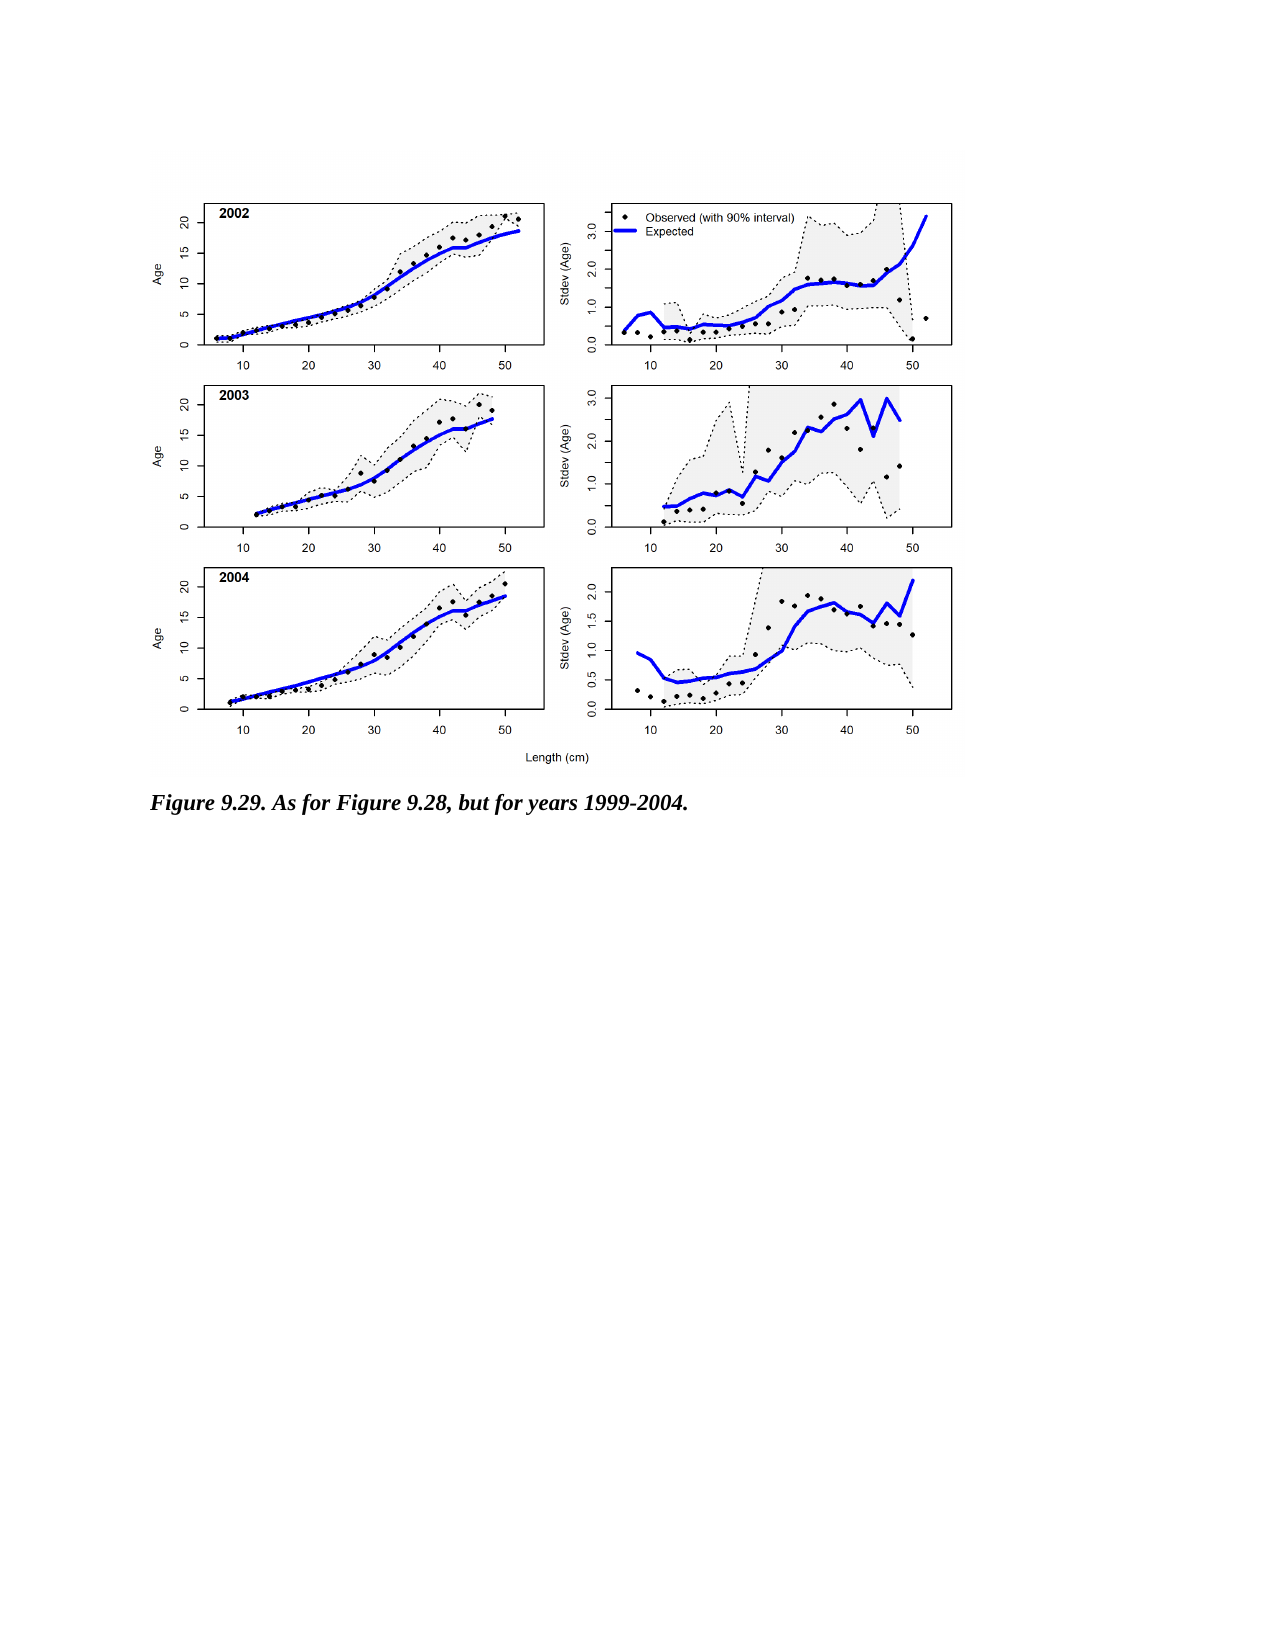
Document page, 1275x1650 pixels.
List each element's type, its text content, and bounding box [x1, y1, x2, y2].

picture [150, 150, 965, 777]
text Figure 9.29. As for Figure 9.28, but for years 1999-2004. [150, 789, 1125, 815]
